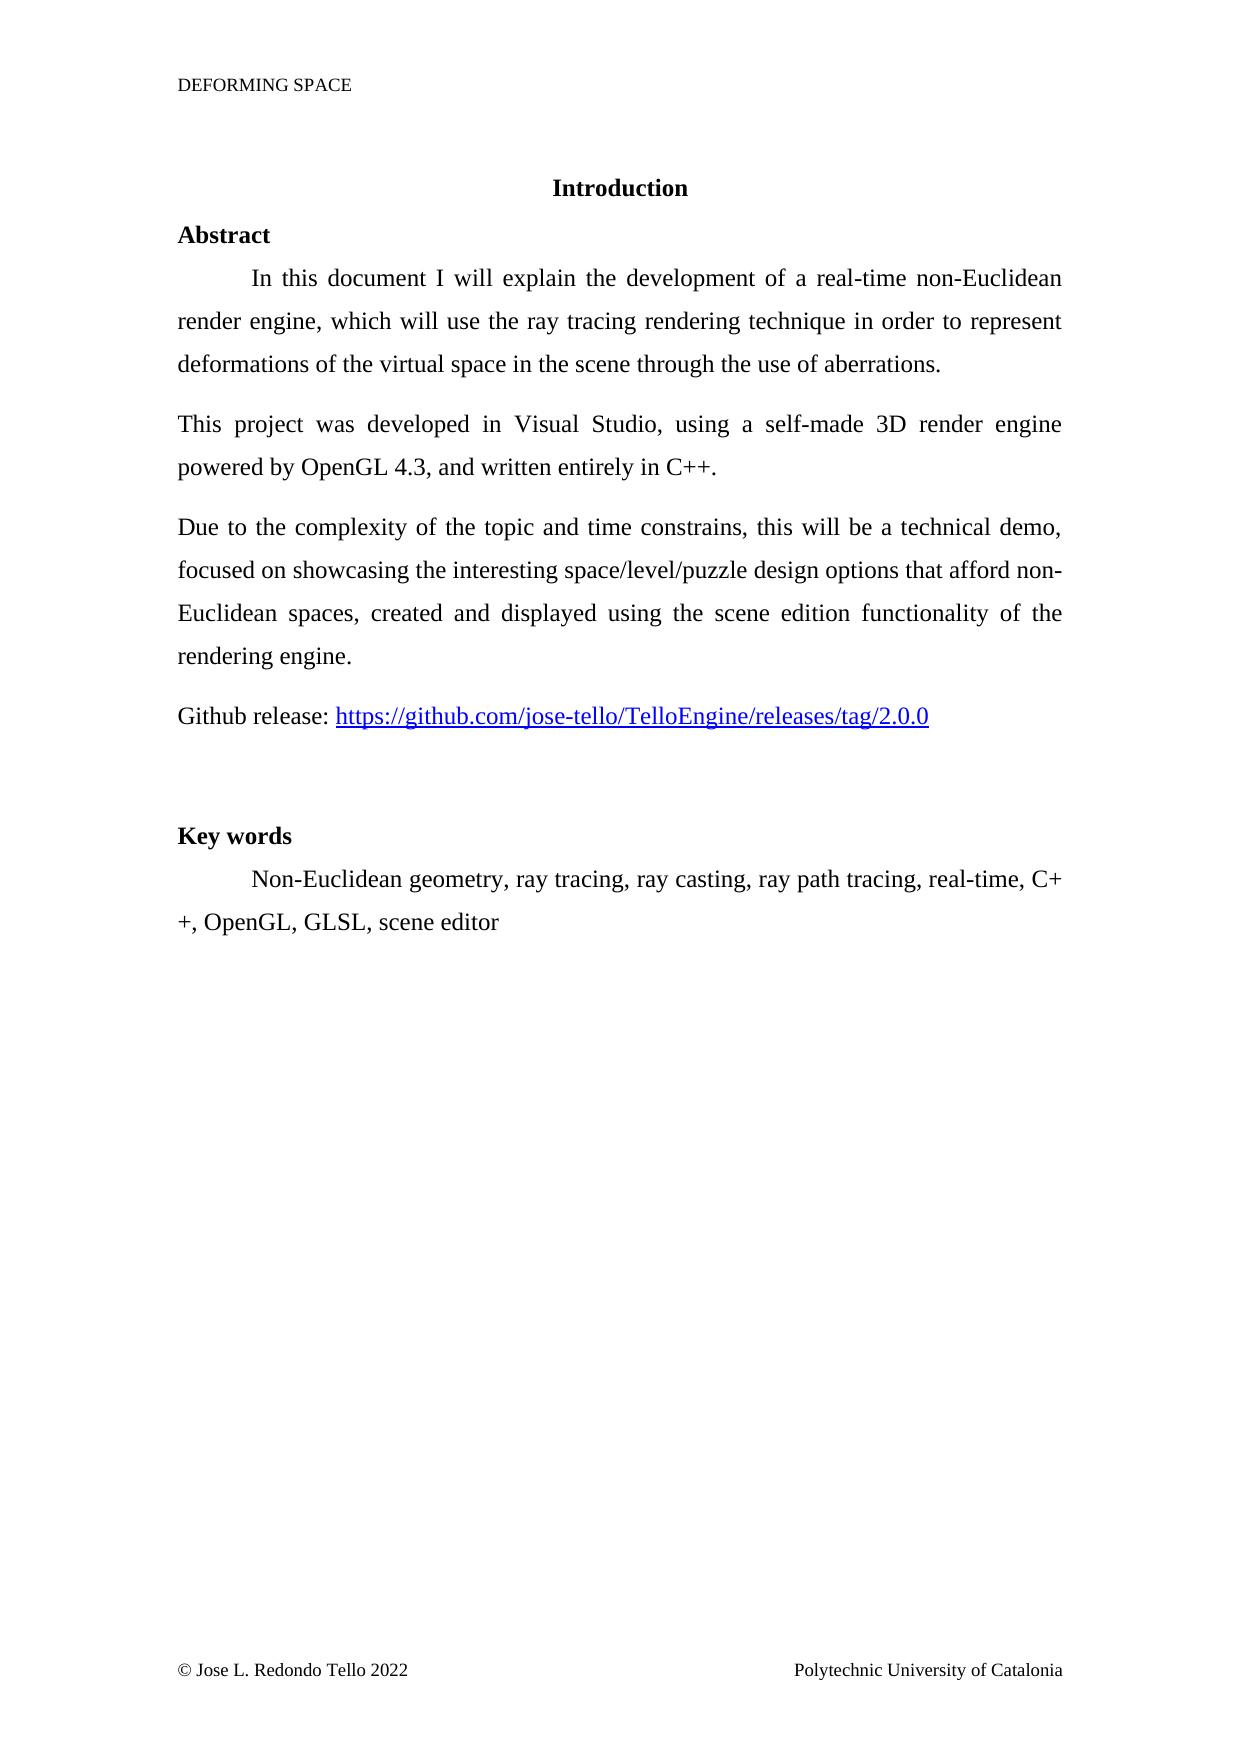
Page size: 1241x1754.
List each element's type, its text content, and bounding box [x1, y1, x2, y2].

text Github release: https://github.com/jose-tello/TelloEngine/releases/tag/2.0.0 [177, 701, 1063, 730]
subtitle Introduction [177, 173, 1063, 201]
text This project was developed in Visual Studio, using a self-made 3D render engine powered by OpenGL 4.3, and written entirely in C++. [177, 409, 1063, 481]
subtitle Key words [177, 821, 1063, 849]
text Due to the complexity of the topic and time constrains, this will be a technical demo, focused on showcasing the interesting space/level/puzzle design options that afford non-Euclidean spaces, created and displayed using the scene edition functionality of the rendering engine. [177, 512, 1063, 670]
text Non-Euclidean geometry, ray tracing, ray casting, ray path tracing, real-time, C++, OpenGL, GLSL, scene editor [177, 864, 1063, 936]
subtitle Abstract [177, 220, 1063, 249]
text In this document I will explain the development of a real-time non-Euclidean render engine, which will use the ray tracing rendering technique in order to represent deformations of the virtual space in the scene through the use of aberrations. [177, 263, 1063, 378]
